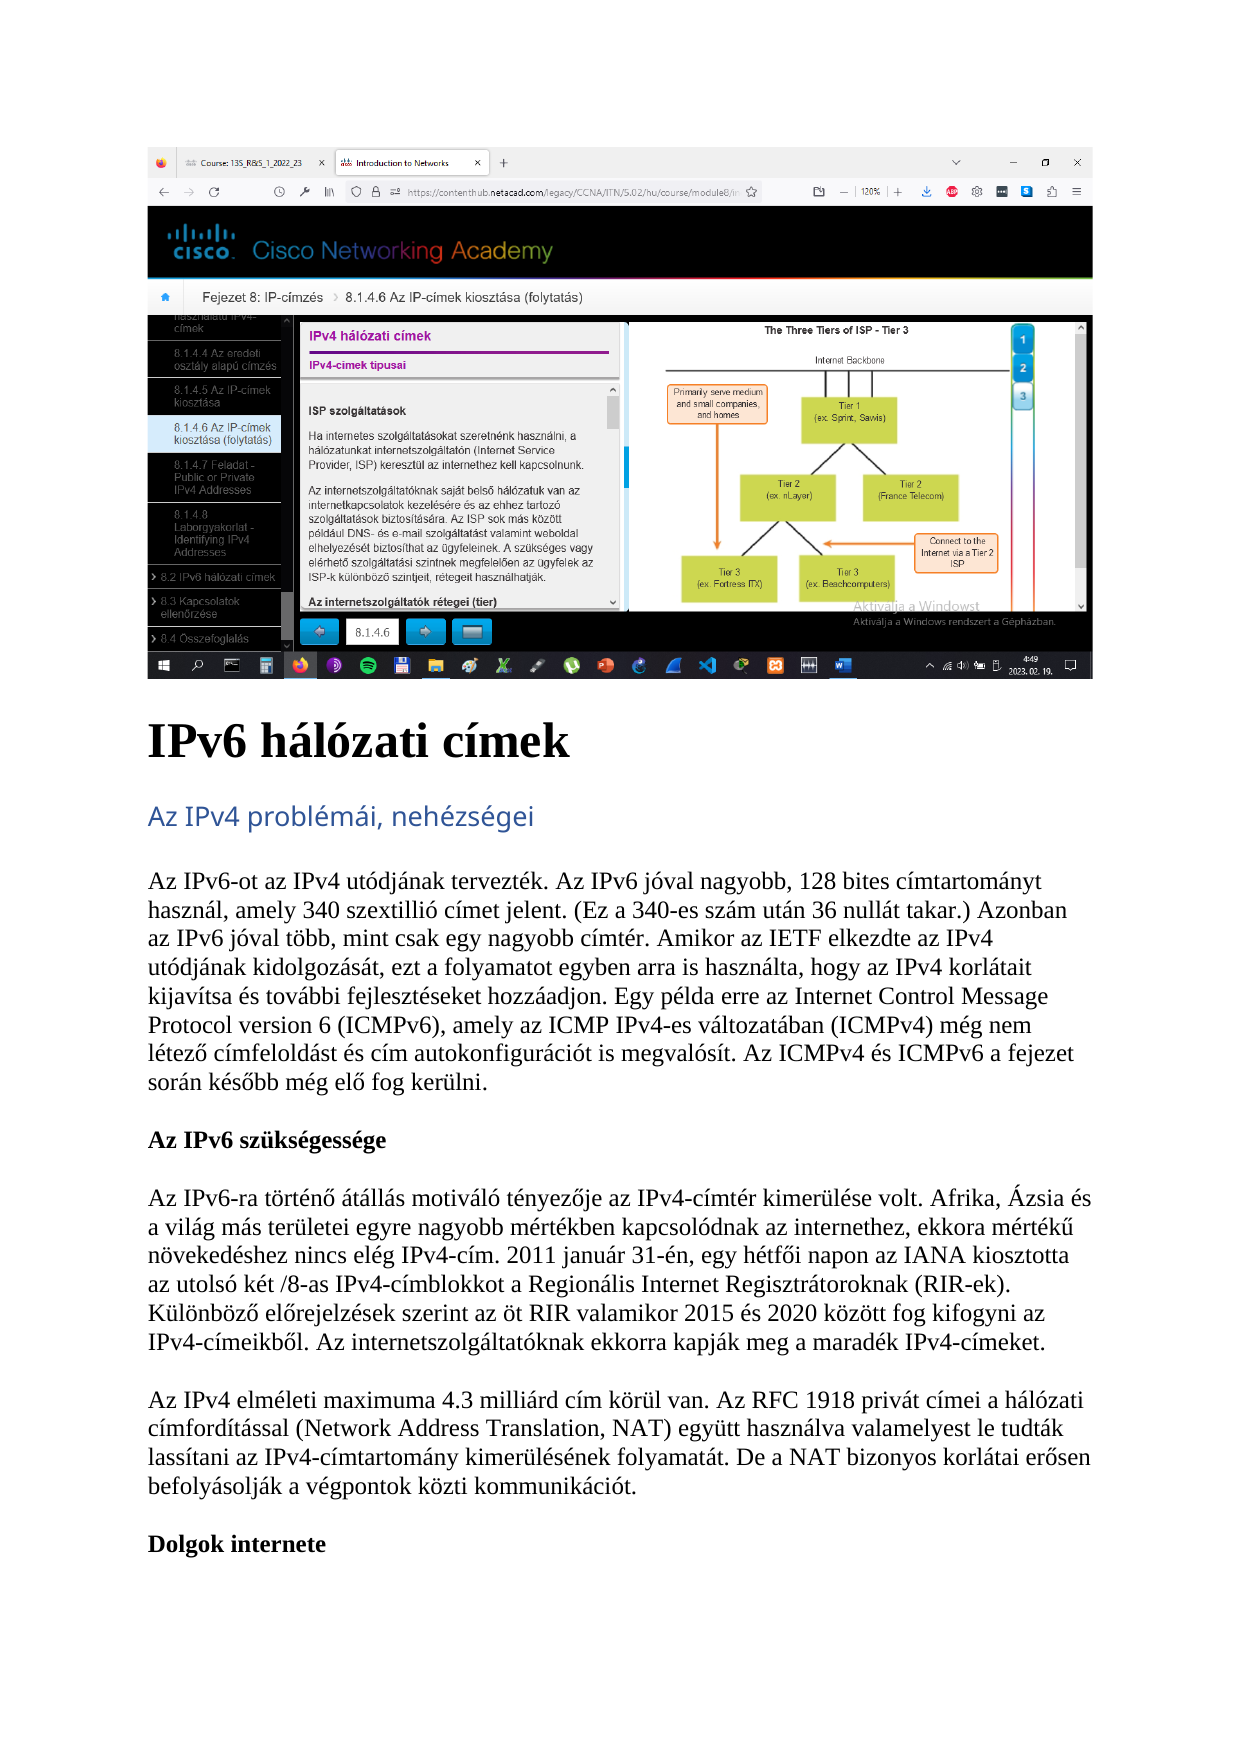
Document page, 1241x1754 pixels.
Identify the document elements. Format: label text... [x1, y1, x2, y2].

text Az IPv6-ra történő átállás motiváló tényezője az IPv4-címtér kimerülése volt. Afrika, Ázsia és a világ más területei egyre nagyobb mértékben kapcsolódnak az internethez, ekkora mértékű növekedéshez nincs elég IPv4-cím. 2011 január 31-én, egy hétfői napon az IANA kiosztotta az utolsó két /8-as IPv4-címblokkot a Regionális Internet Regisztrátoroknak (RIR-ek). Különböző előrejelzések szerint az öt RIR valamikor 2015 és 2020 között fog kifogyni az IPv4-címeikből. Az internetszolgáltatóknak ekkorra kapják meg a maradék IPv4-címeket. [148, 1183, 1093, 1356]
text Az IPv6-ot az IPv4 utódjának tervezték. Az IPv6 jóval nagyobb, 128 bites címtartományt használ, amely 340 szextillió címet jelent. (Ez a 340-es szám után 36 nullát takar.) Azonban az IPv6 jóval több, mint csak egy nagyobb címtér. Amikor az IETF elkezdte az IPv4 utódjának kidolgozását, ezt a folyamatot egyben arra is használta, hogy az IPv4 korlátait kijavítsa és további fejlesztéseket hozzáadjon. Egy példa erre az Internet Control Message Protocol version 6 (ICMPv6), amely az ICMP IPv4-es változatában (ICMPv4) még nem létező címfeloldást és cím autokonfigurációt is megvalósít. Az ICMPv4 és ICMPv6 a fejezet során később még elő fog kerülni. [148, 866, 1093, 1096]
text Az IPv6 szükségessége [148, 1125, 1093, 1154]
text Az IPv4 elméleti maximuma 4.3 milliárd cím körül van. Az RFC 1918 privát címei a hálózati címfordítással (Network Address Translation, NAT) együtt használva valamelyest le tudták lassítani az IPv4-címtartomány kimerülésének folyamatát. De a NAT bizonyos korlátai erősen befolyásolják a végpontok közti kommunikációt. [148, 1385, 1093, 1500]
subtitle IPv6 hálózati címek [148, 710, 1093, 768]
picture [147, 147, 1093, 679]
text Dolgok internete [148, 1529, 1093, 1558]
subtitle Az IPv4 problémái, nehézségei [148, 797, 1093, 834]
